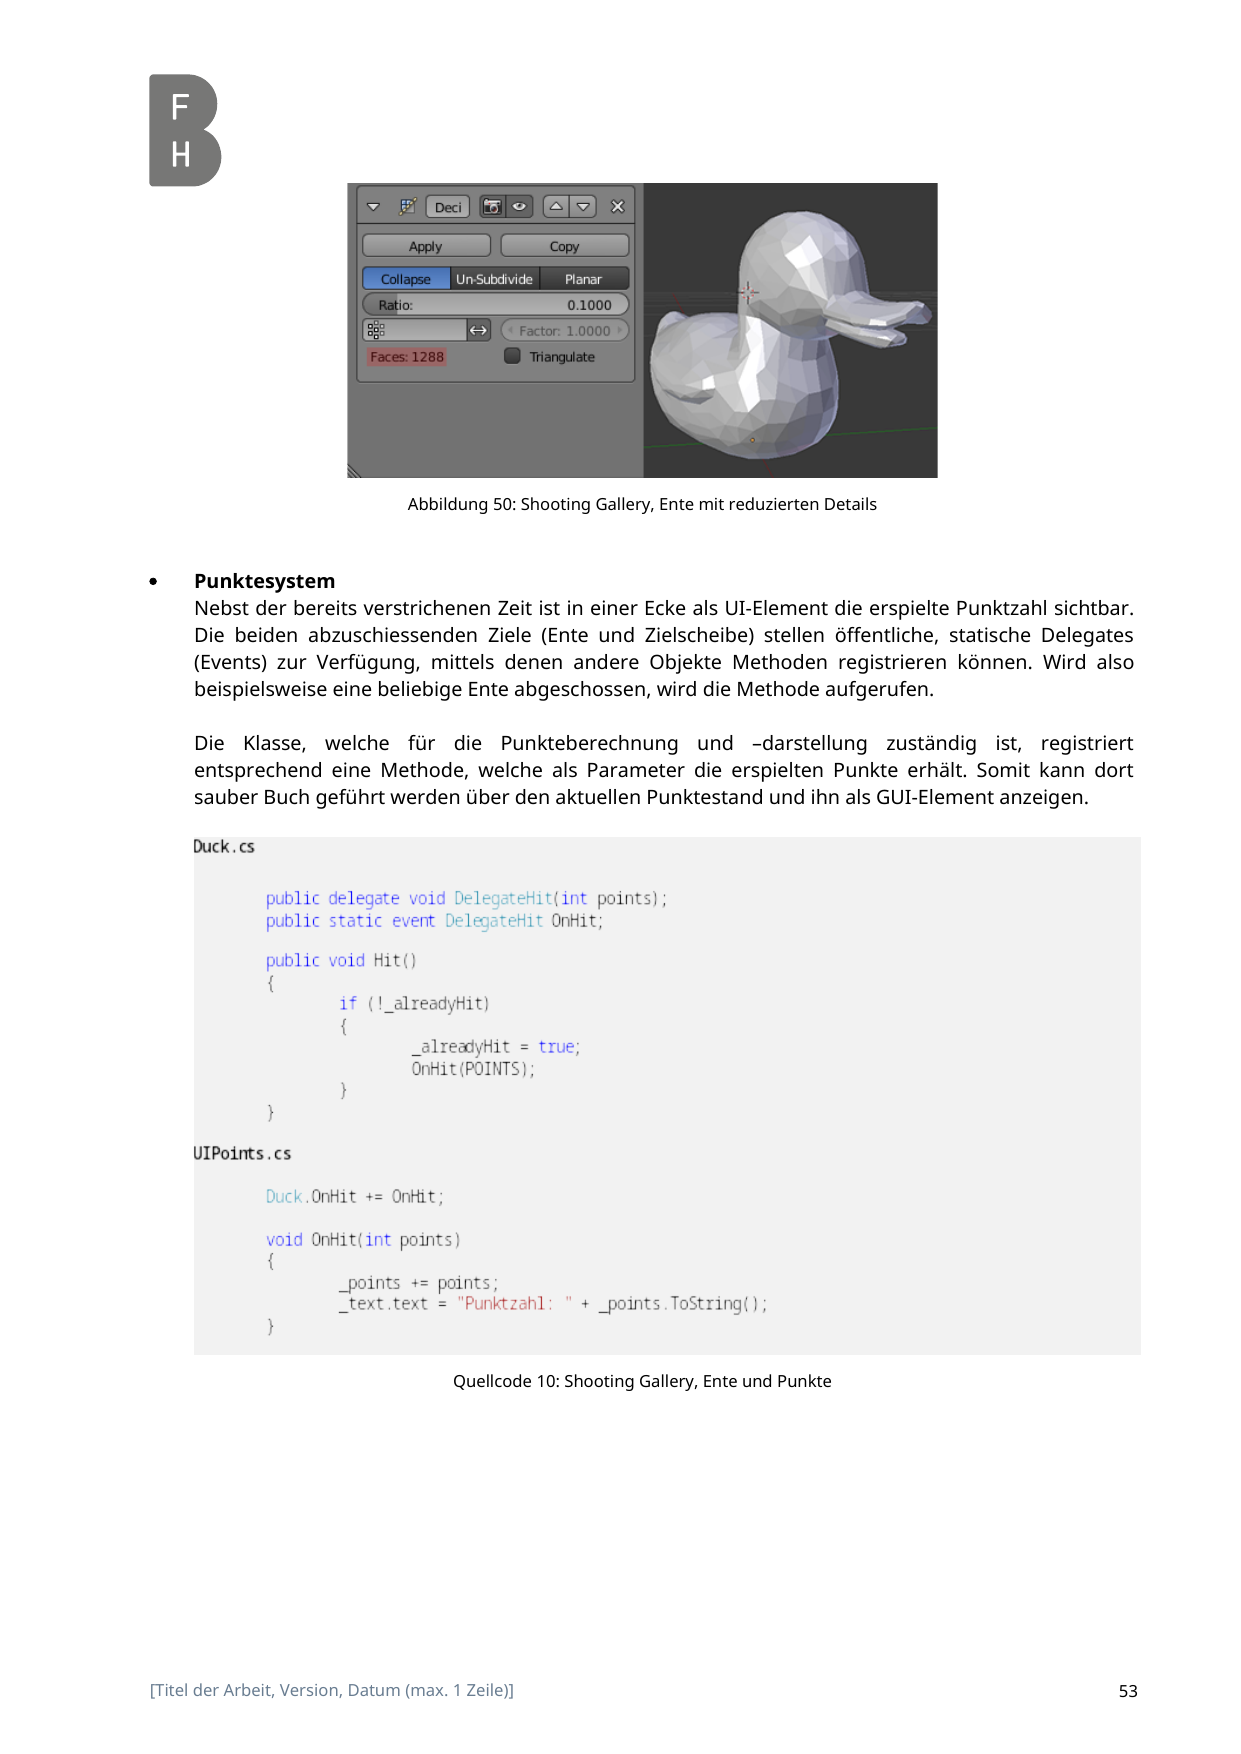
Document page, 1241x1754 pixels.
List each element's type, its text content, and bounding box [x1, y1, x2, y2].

text Abbildung 50: Shooting Gallery, Ente mit reduzierten Details [149, 490, 1136, 515]
text Quellcode 10: Shooting Gallery, Ente und Punkte [149, 1367, 1136, 1393]
picture [347, 183, 938, 478]
list Punktesystem [149, 567, 1136, 594]
list Nebst der bereits verstrichenen Zeit ist in einer Ecke als UI-Element die erspielte Punktzahl sichtbar. Die beiden abzuschiessenden Ziele (Ente und Zielscheibe) stellen öffentliche, statische Delegates (Events) zur Verfügung, mittels denen andere Objekte Methoden registrieren können. Wird also beispielsweise eine beliebige Ente abgeschossen, wird die Methode aufgerufen. [194, 594, 1136, 702]
list Die Klasse, welche für die Punkteberechnung und –darstellung zuständig ist, registriert entsprechend eine Methode, welche als Parameter die erspielten Punkte erhält. Somit kann dort sauber Buch geführt werden über den aktuellen Punktestand und ihn als GUI-Element anzeigen. [194, 729, 1136, 810]
